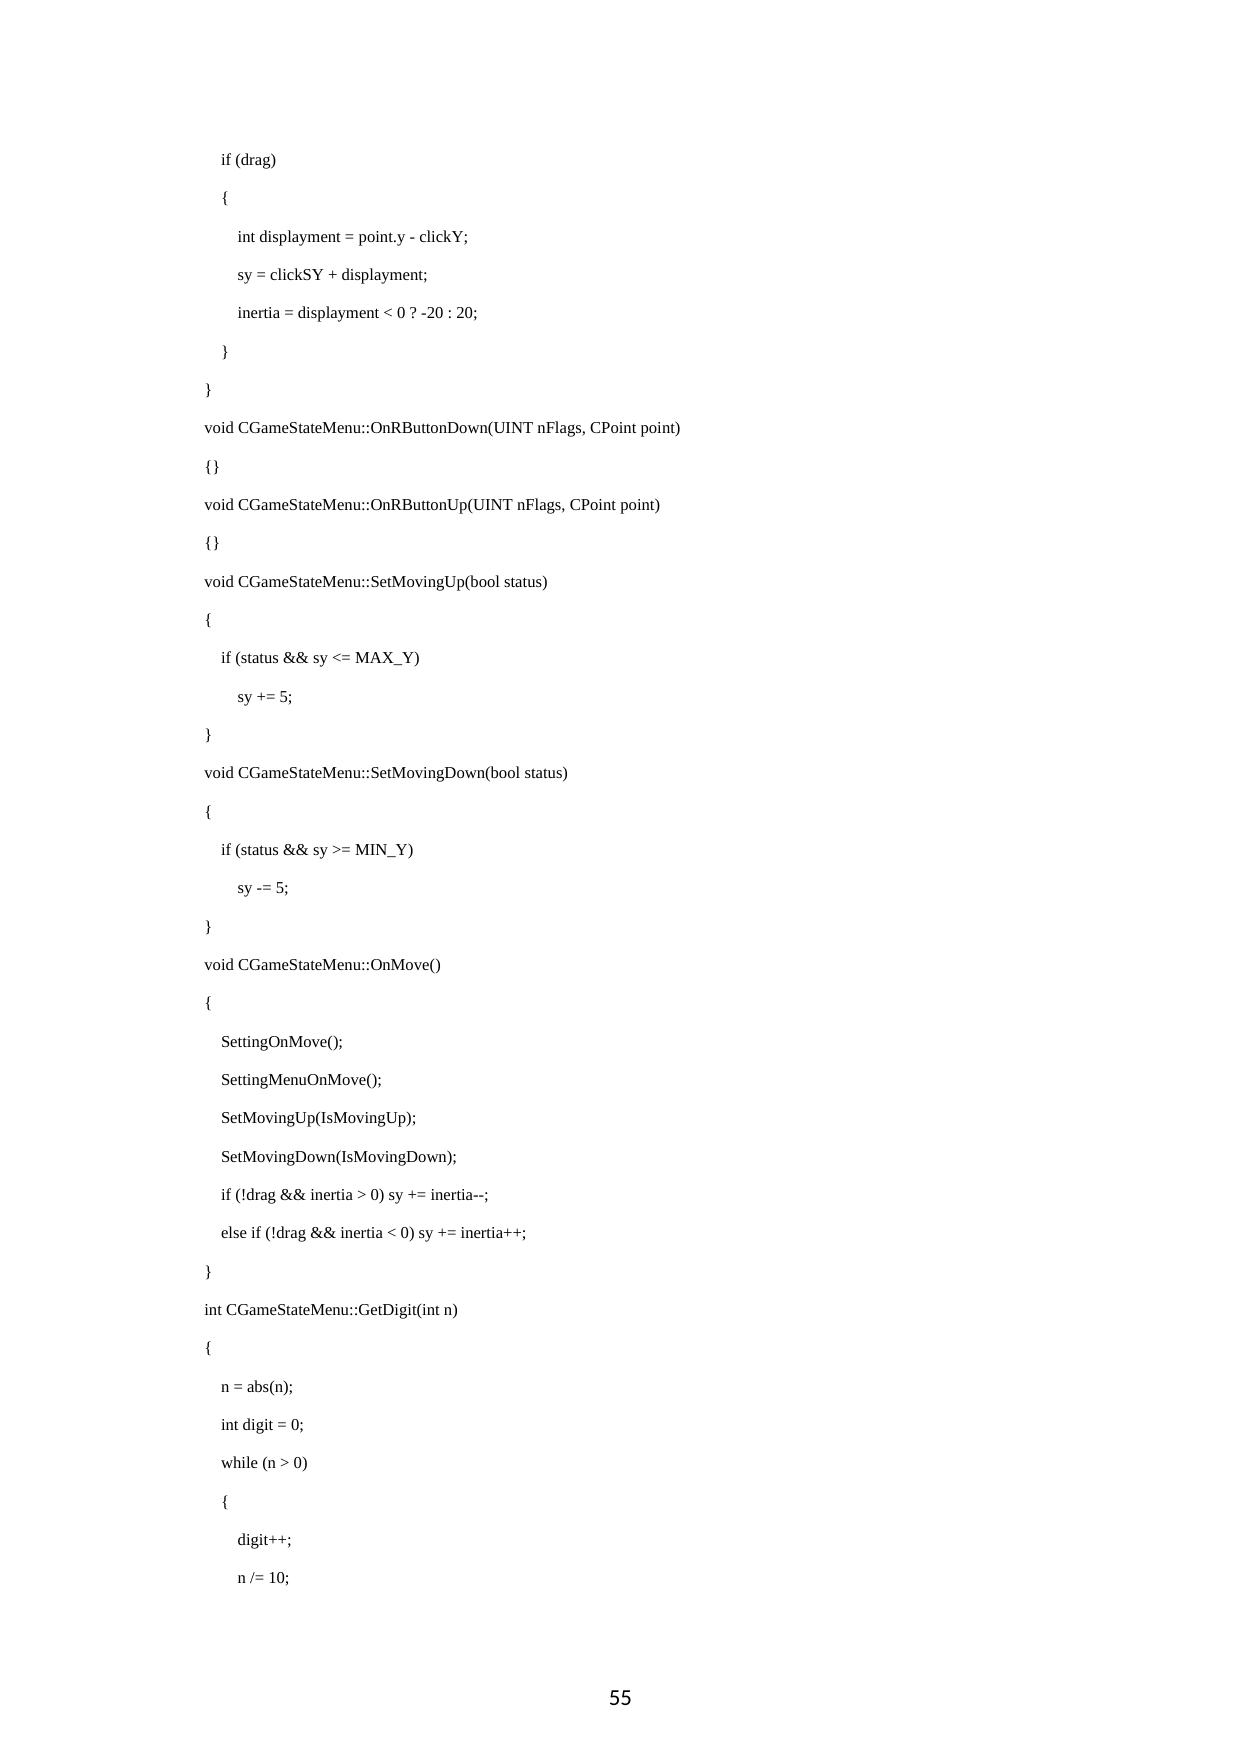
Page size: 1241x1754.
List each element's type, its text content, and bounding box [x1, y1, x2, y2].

list int CGameStateMenu::GetDigit(int n) [187, 1300, 1053, 1319]
list { [187, 188, 1053, 207]
list { [187, 802, 1053, 821]
list void CGameStateMenu::OnRButtonDown(UINT nFlags, CPoint point) [187, 418, 1053, 437]
list sy += 5; [187, 687, 1053, 706]
list void CGameStateMenu::OnRButtonUp(UINT nFlags, CPoint point) [187, 495, 1053, 514]
list if (drag) [187, 150, 1053, 169]
list void CGameStateMenu::SetMovingDown(bool status) [187, 763, 1053, 782]
list void CGameStateMenu::SetMovingUp(bool status) [187, 572, 1053, 591]
list n /= 10; [187, 1568, 1053, 1587]
list else if (!drag && inertia < 0) sy += inertia++; [187, 1223, 1053, 1242]
list } [187, 725, 1053, 744]
list int displayment = point.y - clickY; [187, 227, 1053, 246]
list } [187, 1262, 1053, 1281]
list while (n > 0) [187, 1453, 1053, 1472]
list } [187, 342, 1053, 361]
list inertia = displayment < 0 ? -20 : 20; [187, 303, 1053, 322]
list digit++; [187, 1530, 1053, 1549]
list { [187, 993, 1053, 1012]
list void CGameStateMenu::OnMove() [187, 955, 1053, 974]
list sy -= 5; [187, 878, 1053, 897]
list } [187, 917, 1053, 936]
list { [187, 610, 1053, 629]
list sy = clickSY + displayment; [187, 265, 1053, 284]
list {} [187, 533, 1053, 552]
list if (!drag && inertia > 0) sy += inertia--; [187, 1185, 1053, 1204]
list SettingMenuOnMove(); [187, 1070, 1053, 1089]
list {} [187, 457, 1053, 476]
list int digit = 0; [187, 1415, 1053, 1434]
list { [187, 1492, 1053, 1511]
list SettingOnMove(); [187, 1032, 1053, 1051]
list SetMovingUp(IsMovingUp); [187, 1108, 1053, 1127]
list SetMovingDown(IsMovingDown); [187, 1147, 1053, 1166]
list if (status && sy >= MIN_Y) [187, 840, 1053, 859]
list if (status && sy <= MAX_Y) [187, 648, 1053, 667]
list { [187, 1338, 1053, 1357]
list n = abs(n); [187, 1377, 1053, 1396]
list } [187, 380, 1053, 399]
